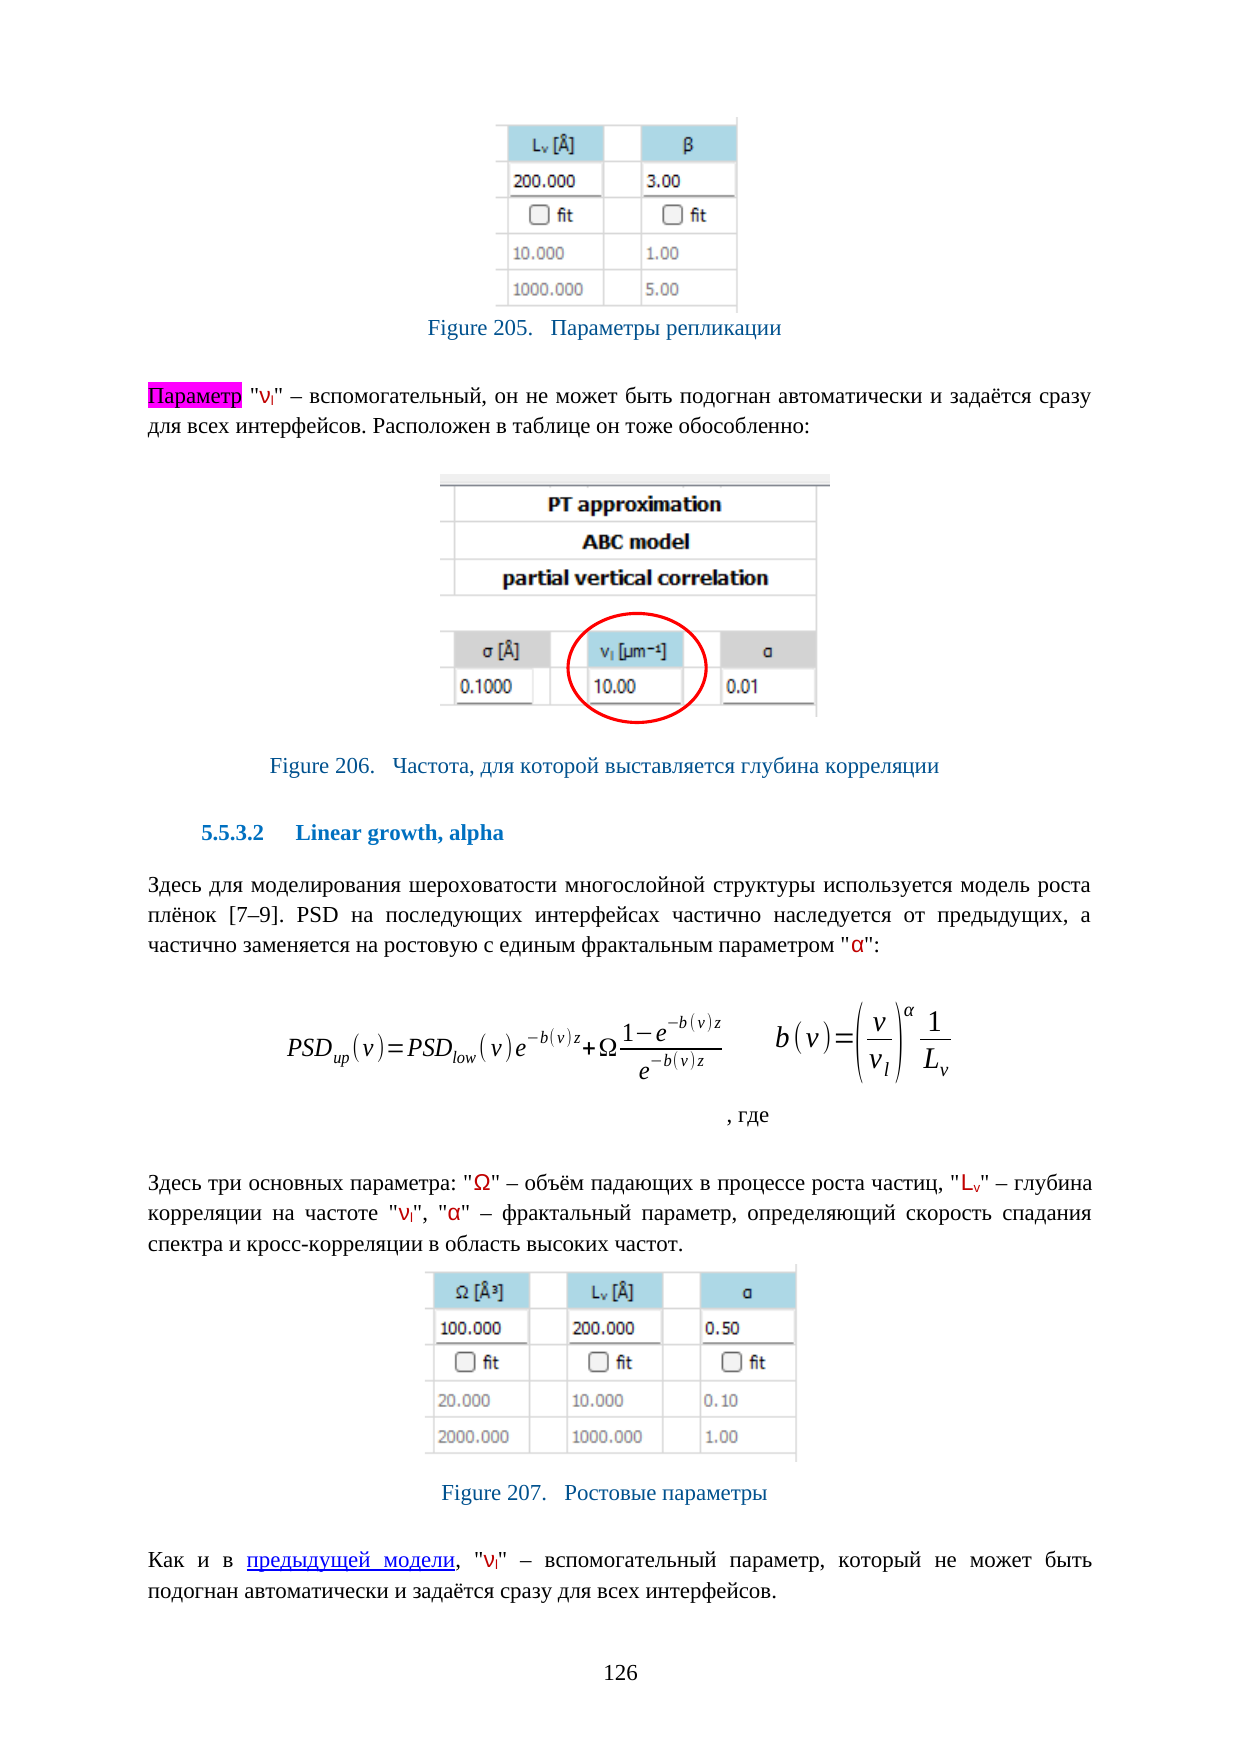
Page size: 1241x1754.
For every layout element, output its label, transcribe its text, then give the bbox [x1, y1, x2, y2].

text Здесь для моделирования шероховатости многослойной структуры используется модель роста плёнок [7–9]. PSD на последующих интерфейсах частично наследуется от предыдущих, а частично заменяется на ростовую с единым фрактальным параметром "α": [148, 871, 1093, 958]
text Параметр "νl" – вспомогательный, он не может быть подогнан автоматически и задаётся сразу для всех интерфейсов. Расположен в таблице он тоже обособленно: [148, 382, 1093, 438]
text , где [148, 999, 1093, 1128]
picture [424, 1264, 805, 1462]
picture [570, 616, 704, 717]
picture [495, 117, 749, 313]
subtitle Linear growth, alpha [201, 819, 1093, 846]
list Параметры репликации [178, 133, 1093, 341]
text Здесь три основных параметра: "Ω" – объём падающих в процессе роста частиц, "Lv" – глубина корреляции на частоте "νl", "α" – фрактальный параметр, определяющий скорость спадания спектра и кросс-корреляции в область высоких частот. [148, 1169, 1093, 1256]
text Как и в предыдущей модели, "νl" – вспомогательный параметр, который не может быть подогнан автоматически и задаётся сразу для всех интерфейсов. [148, 1546, 1093, 1603]
picture [440, 474, 830, 717]
